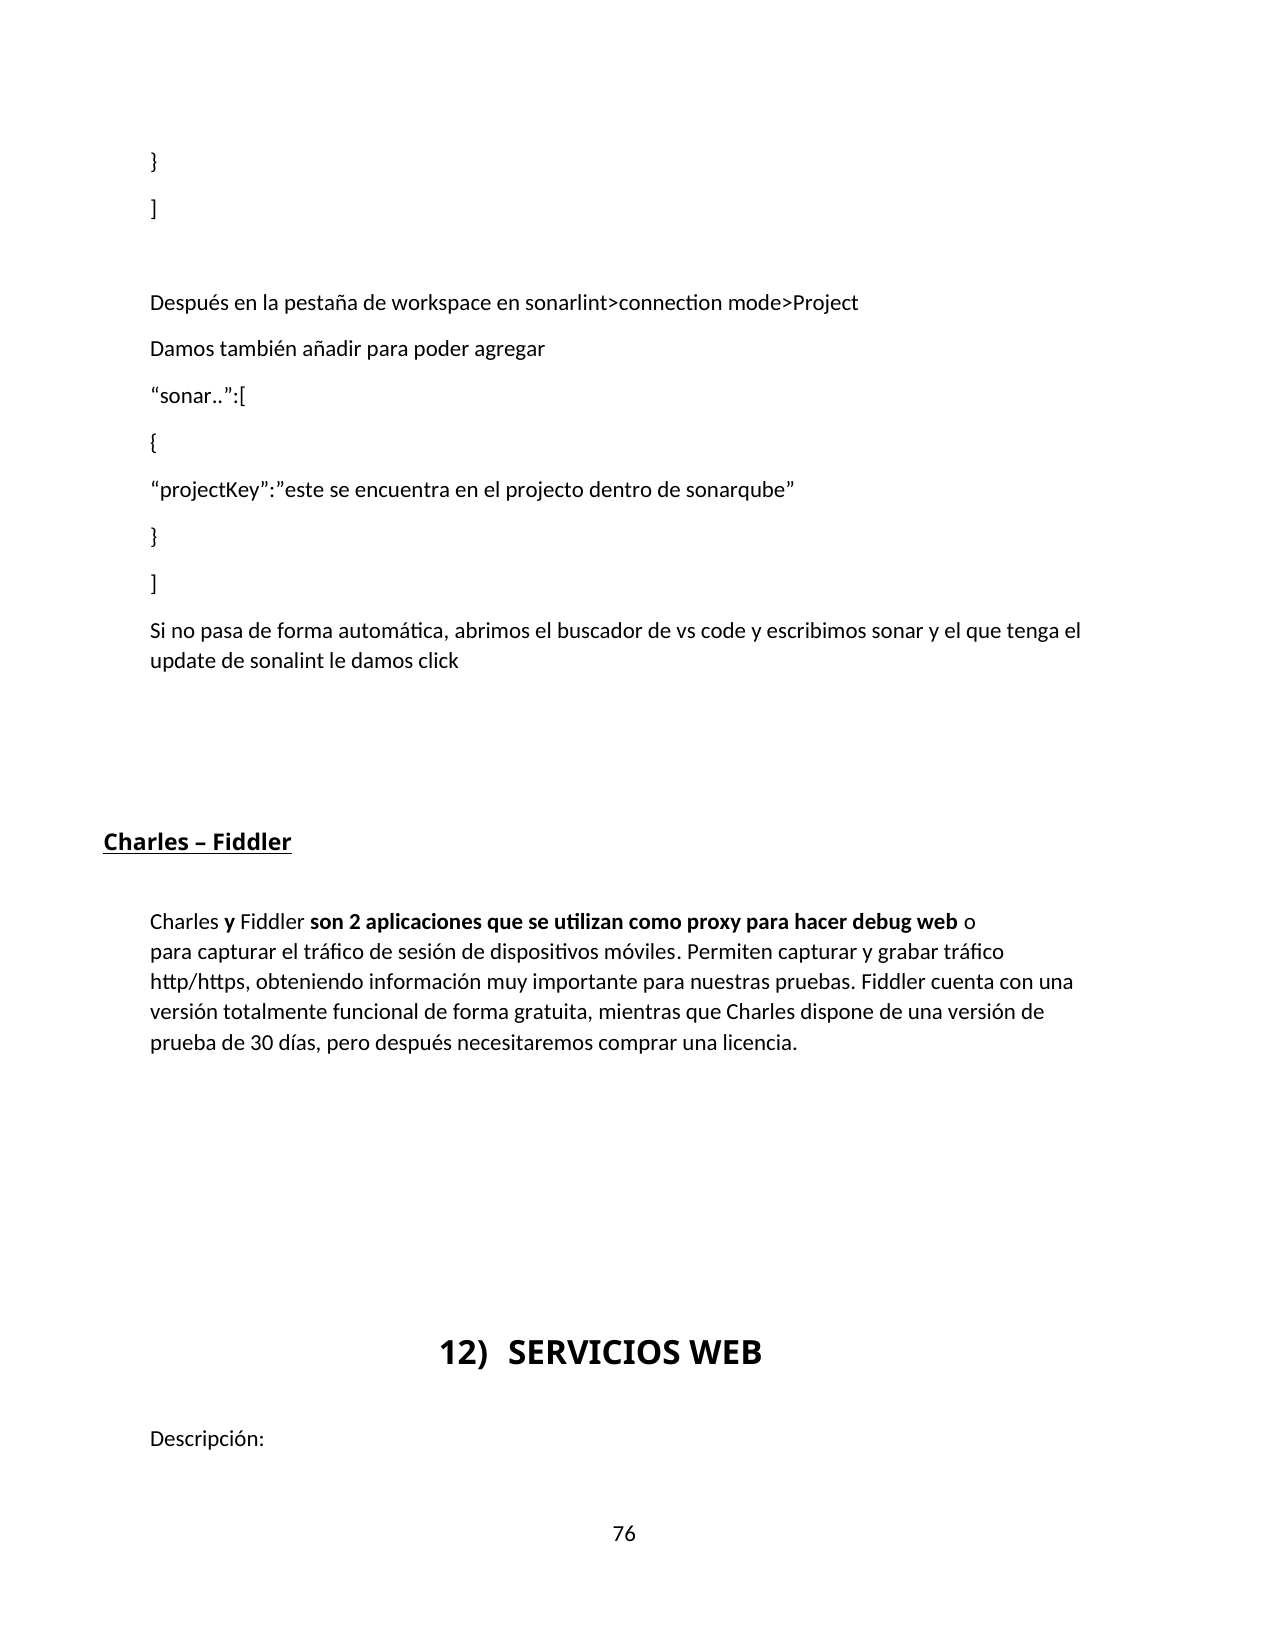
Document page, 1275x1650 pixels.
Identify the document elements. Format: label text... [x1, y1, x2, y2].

text “projectKey”:”este se encuentra en el projecto dentro de sonarqube” [150, 475, 1098, 503]
text Después en la pestaña de workspace en sonarlint>connection mode>Project [150, 288, 1098, 316]
text “sonar..”:[ [150, 381, 1098, 409]
text Charles y Fiddler son 2 aplicaciones que se utilizan como proxy para hacer debug web o para capturar el tráfico de sesión de dispositivos móviles. Permiten capturar y grabar tráfico http/https, obteniendo información muy importante para nuestras pruebas. Fiddler cuenta con una versión totalmente funcional de forma gratuita, mientras que Charles dispone de una versión de prueba de 30 días, pero después necesitaremos comprar una licencia. [150, 907, 1098, 1056]
text ] [150, 194, 1098, 222]
text } [150, 147, 1098, 175]
text Descripción: [150, 1424, 1098, 1452]
text ] [150, 569, 1098, 597]
text Si no pasa de forma automática, abrimos el buscador de vs code y escribimos sonar y el que tenga el update de sonalint le damos click [150, 616, 1098, 674]
subtitle Charles – Fiddler [103, 826, 1098, 857]
subtitle SERVICIOS WEB [103, 1329, 1098, 1374]
text } [150, 522, 1098, 550]
text Damos también añadir para poder agregar [150, 334, 1098, 362]
text { [150, 428, 1098, 456]
